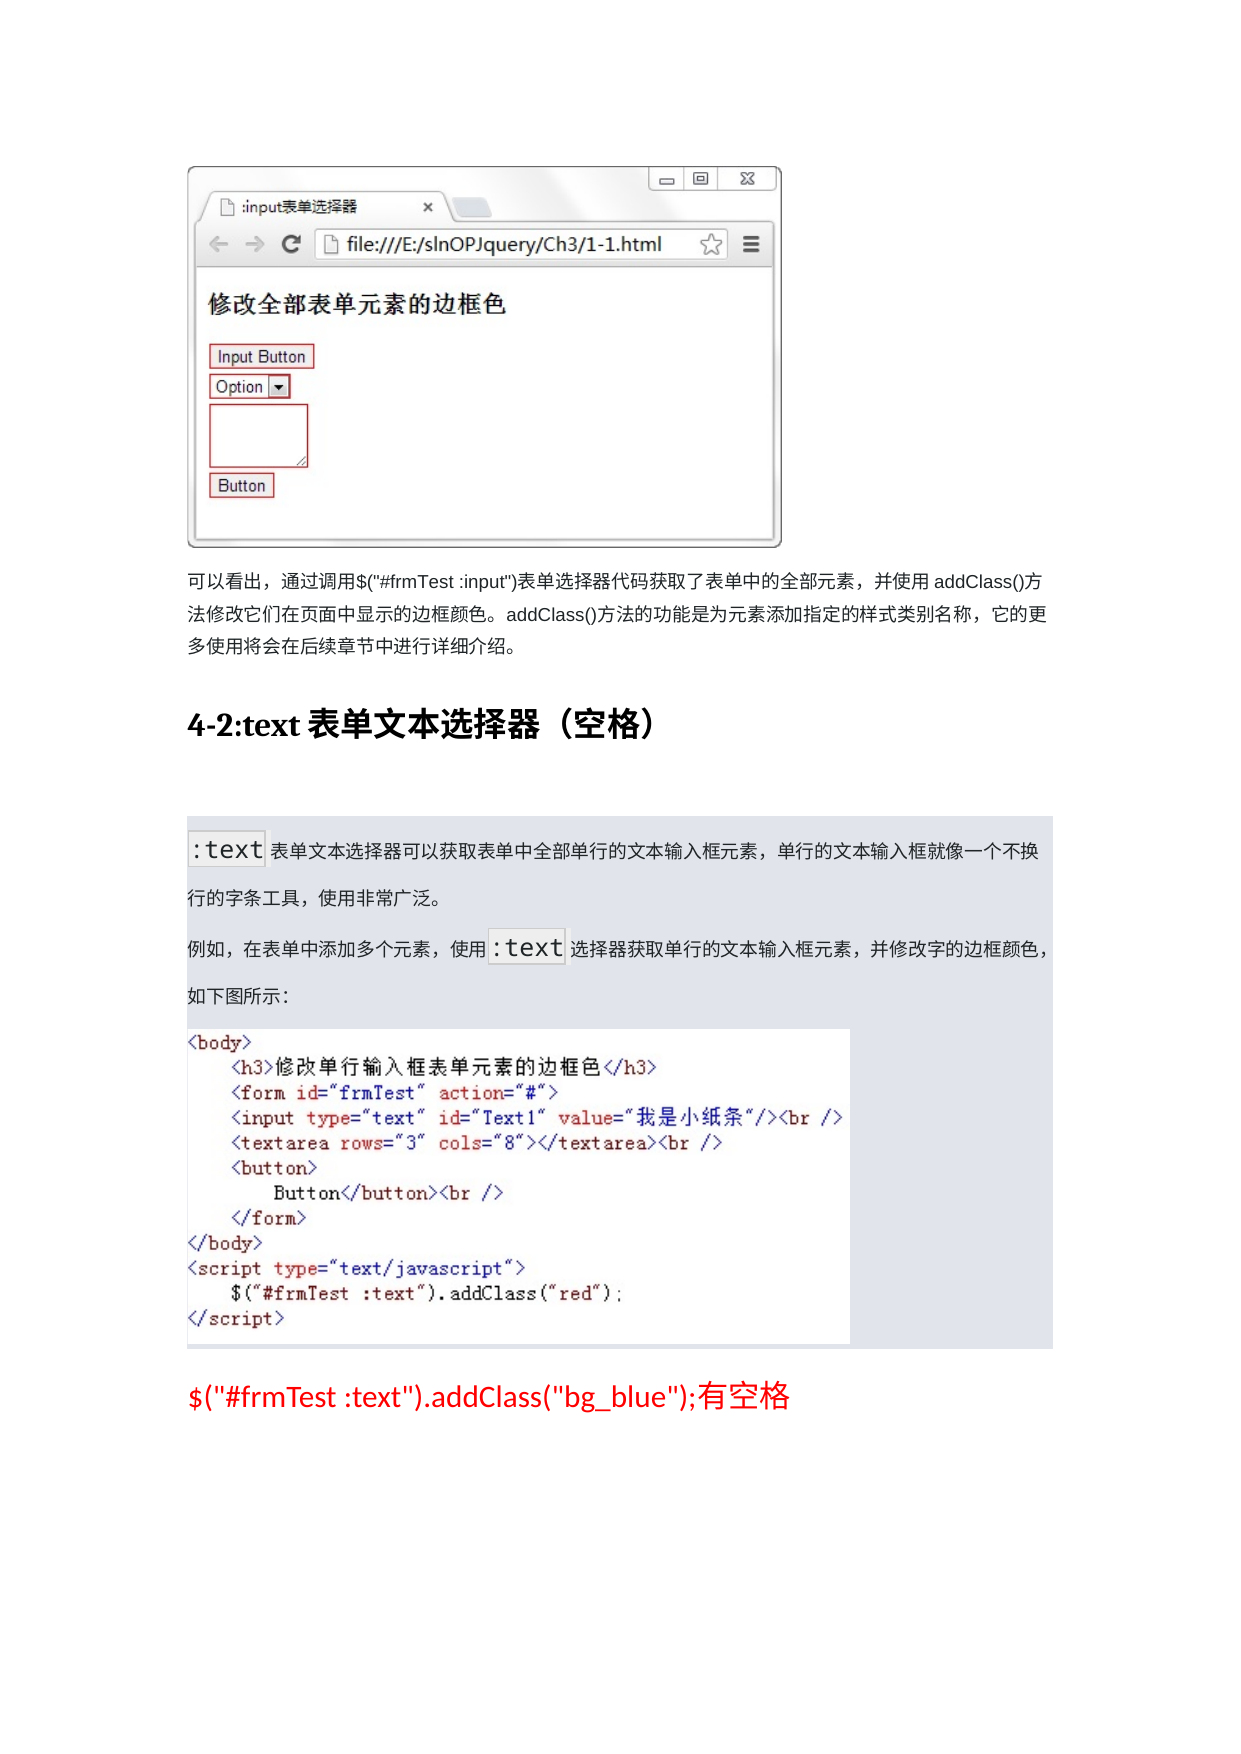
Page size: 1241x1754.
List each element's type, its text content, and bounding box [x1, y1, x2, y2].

text :text表单文本选择器可以获取表单中全部单行的文本输入框元素，单行的文本输入框就像一个不换行的字条工具，使用非常广泛。 [187, 816, 1053, 914]
picture [187, 1029, 850, 1344]
text 可以看出，通过调用$("#frmTest :input")表单选择器代码获取了表单中的全部元素，并使用addClass()方法修改它们在页面中显示的边框颜色。addClass()方法的功能是为元素添加指定的样式类别名称，它的更多使用将会在后续章节中进行详细介绍。 [187, 564, 1053, 662]
subtitle 4-2:text表单文本选择器（空格） [187, 689, 1053, 754]
picture [187, 166, 782, 548]
text 例如，在表单中添加多个元素，使用:text选择器获取单行的文本输入框元素，并修改字的边框颜色，如下图所示： [187, 914, 1053, 1011]
text $("#frmTest :text").addClass("bg_blue");有空格 [187, 1361, 1053, 1426]
